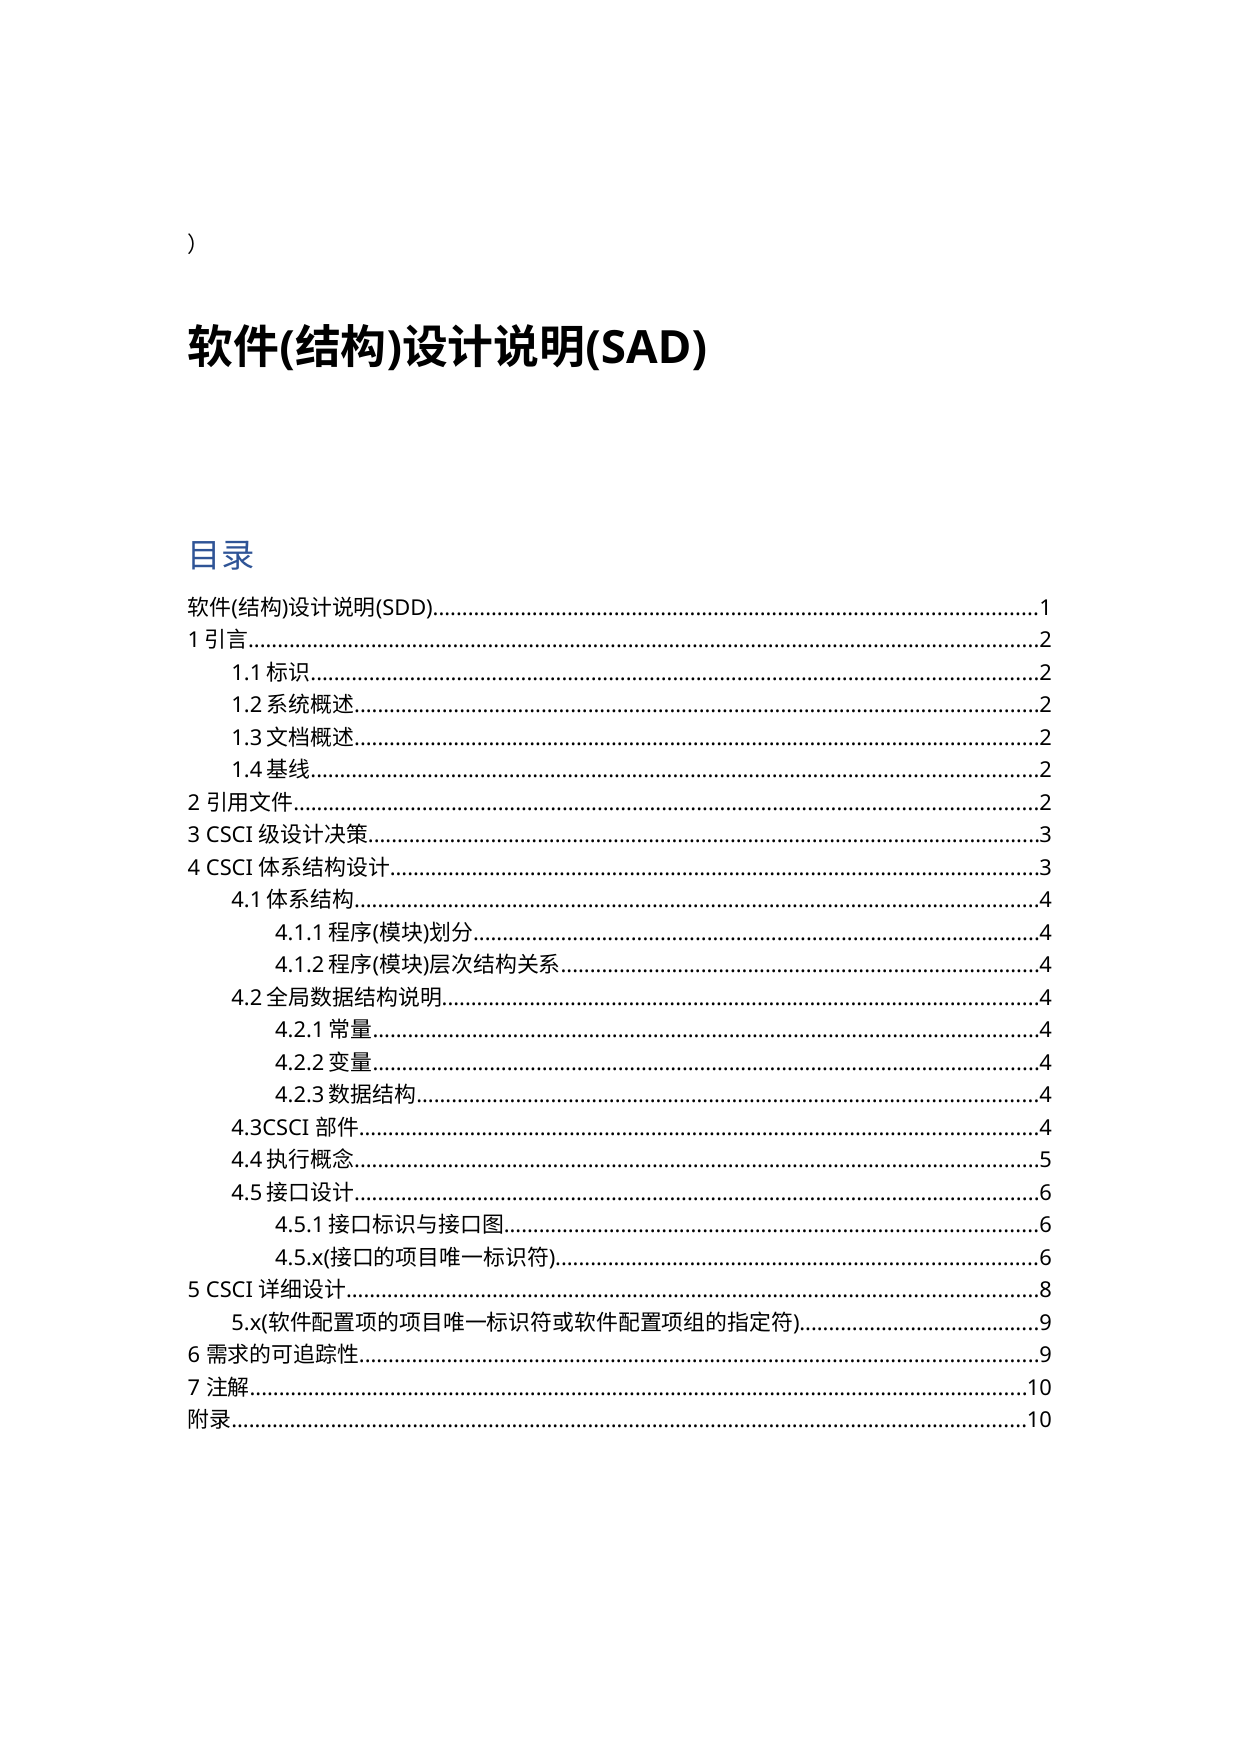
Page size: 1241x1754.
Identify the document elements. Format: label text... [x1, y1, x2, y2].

text ） [187, 227, 1053, 259]
subtitle 软件(结构)设计说明(SAD) [187, 295, 1053, 392]
